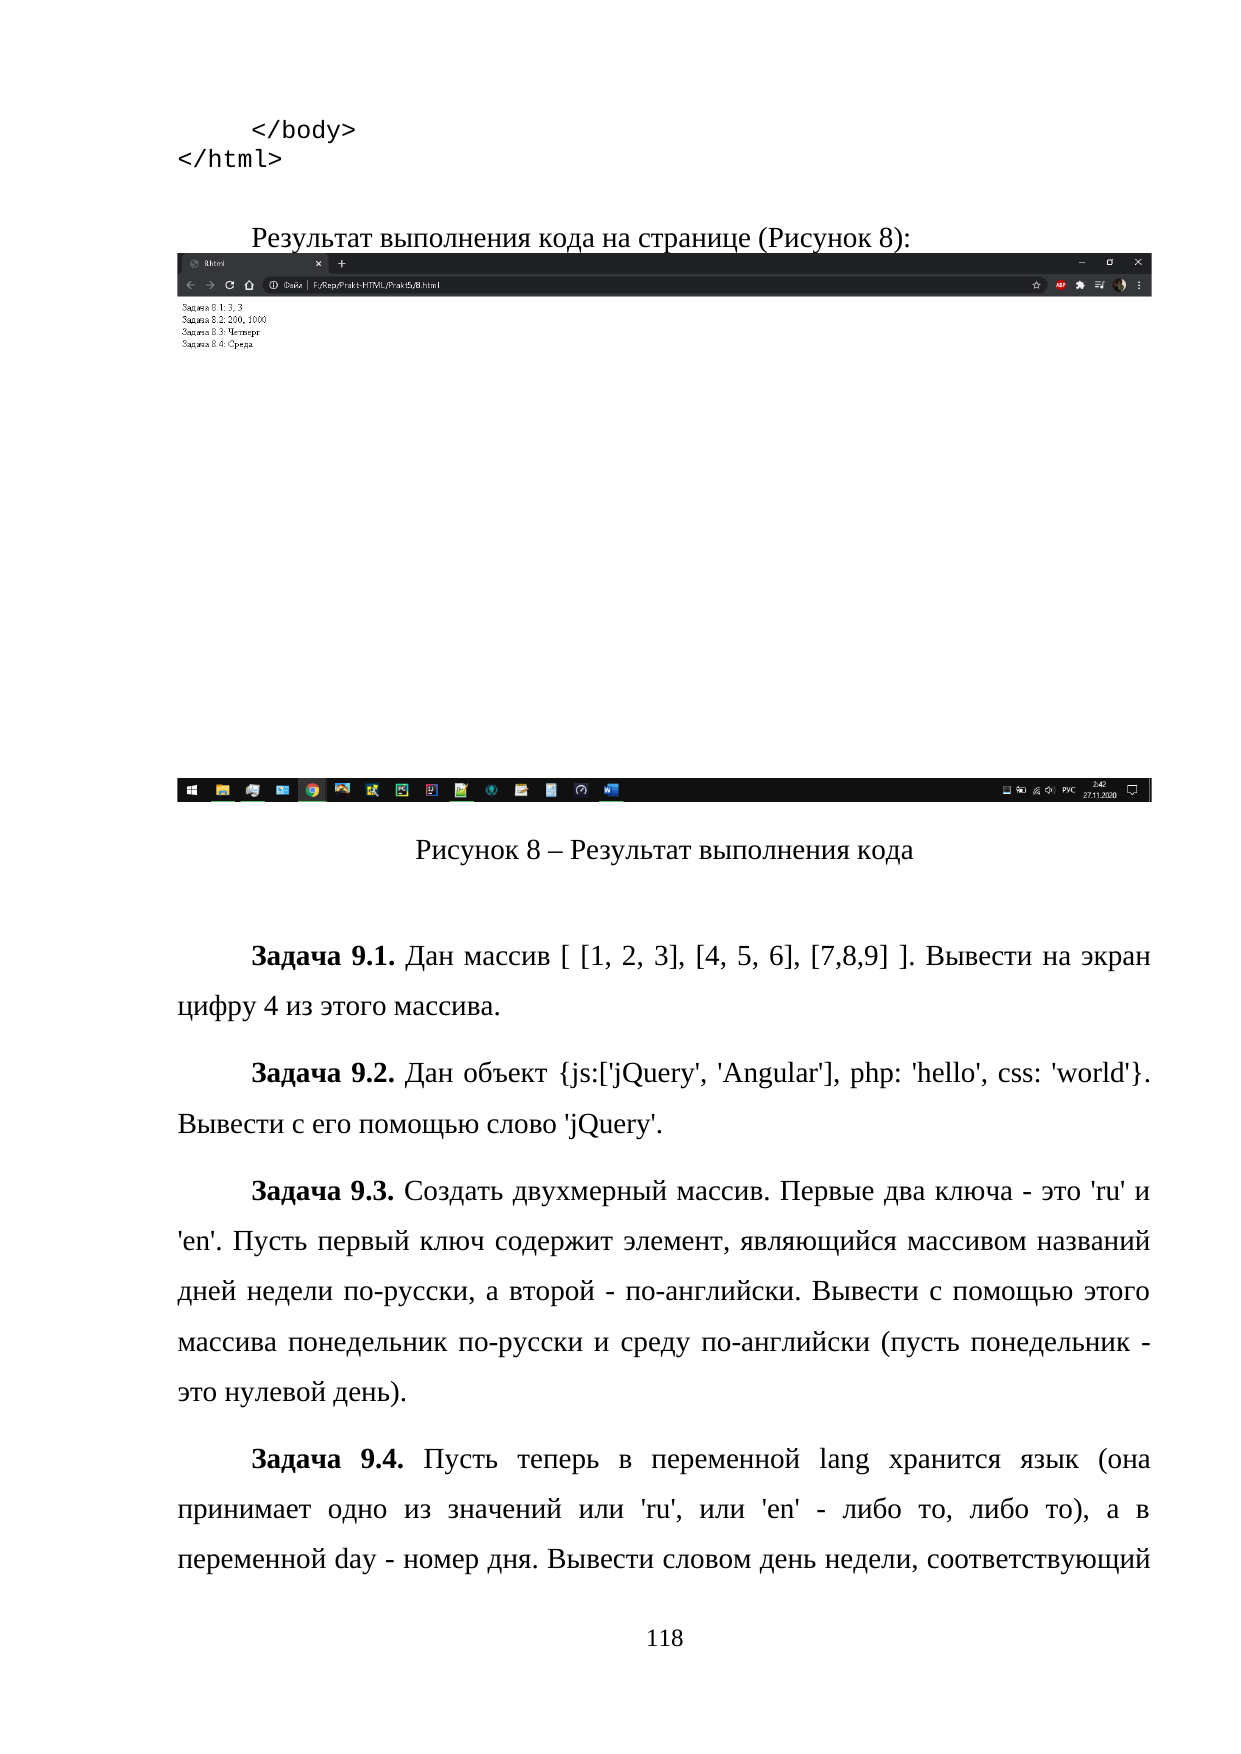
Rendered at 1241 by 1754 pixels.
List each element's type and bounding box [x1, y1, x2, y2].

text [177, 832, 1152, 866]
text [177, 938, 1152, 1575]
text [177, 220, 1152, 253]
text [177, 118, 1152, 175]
picture [177, 253, 1152, 802]
